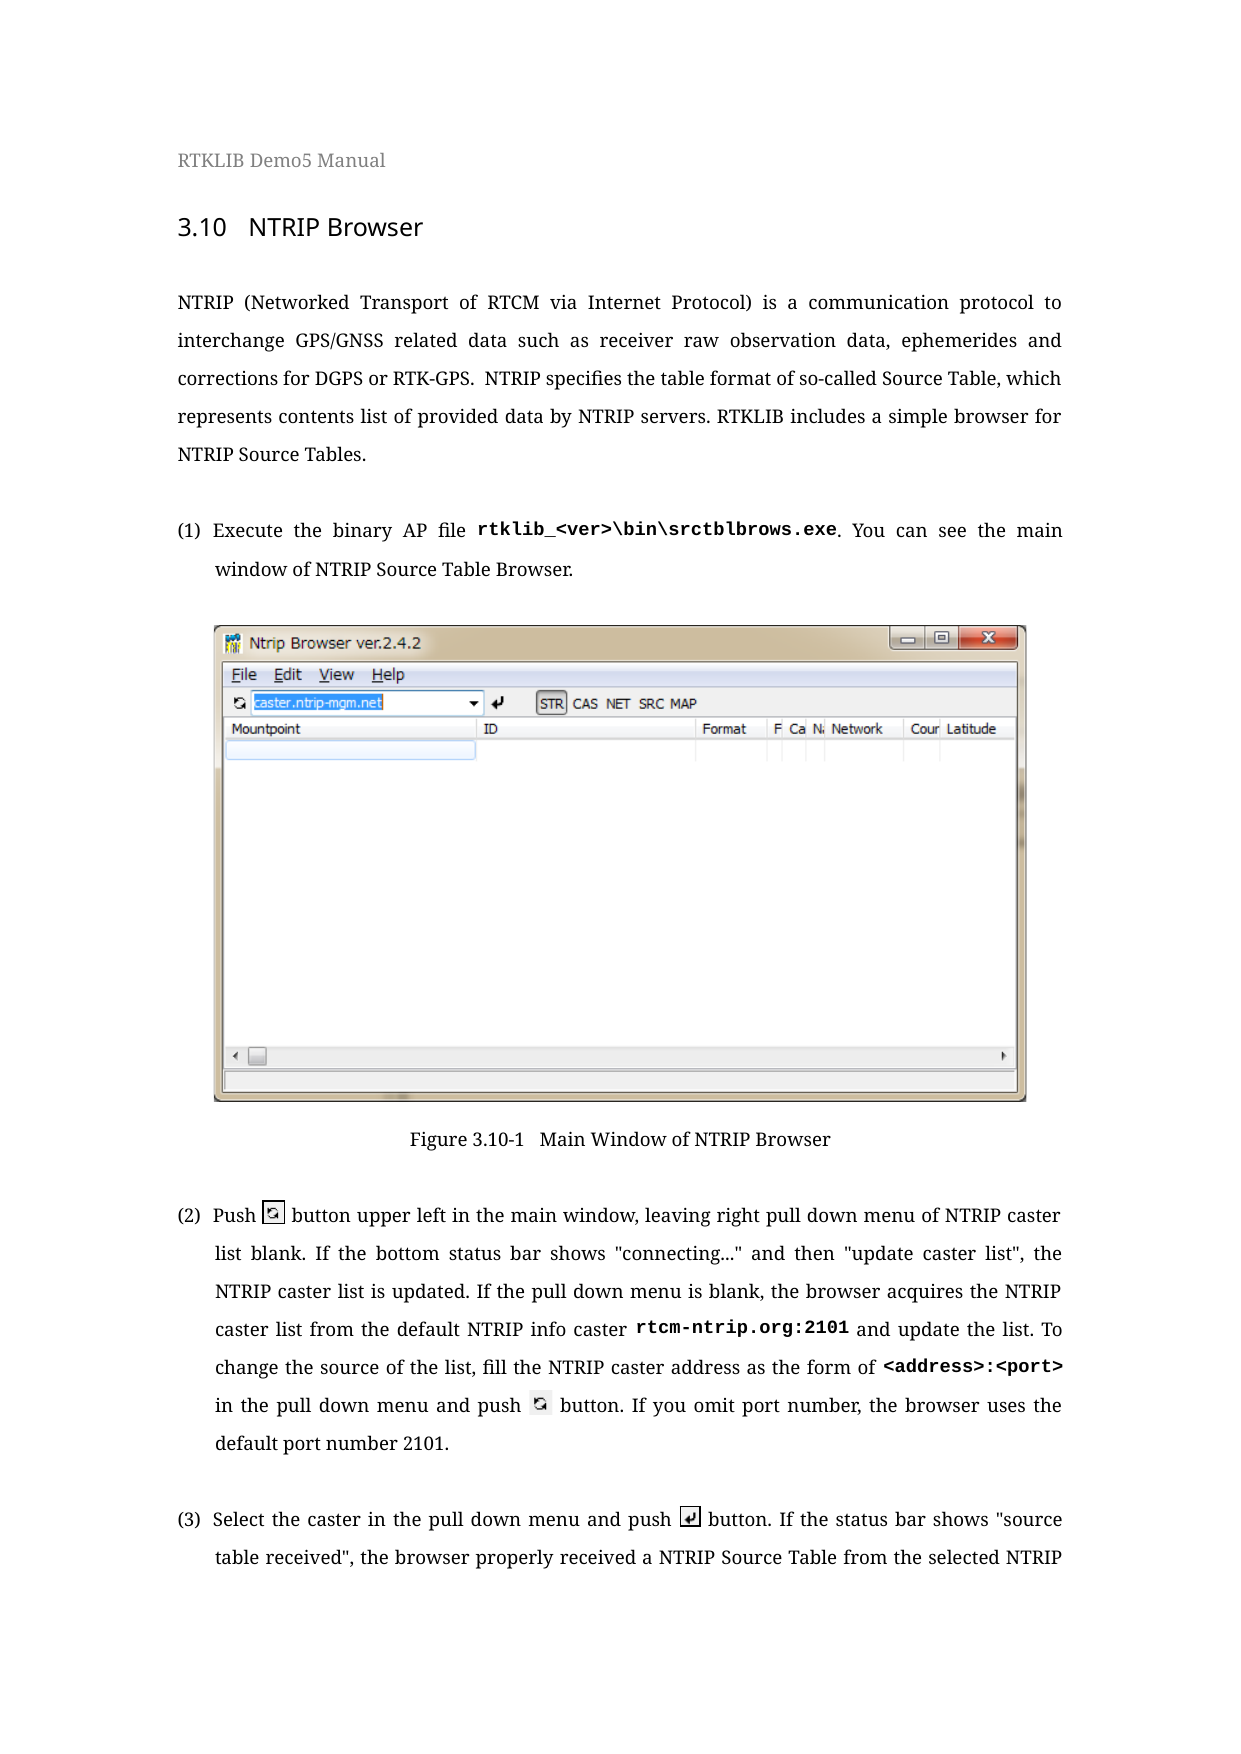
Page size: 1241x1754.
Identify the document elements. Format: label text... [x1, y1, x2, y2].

picture [213, 625, 1027, 1102]
picture [529, 1390, 553, 1415]
text Figure 3.10-1 Main Window of NTRIP Browser [177, 1120, 1063, 1158]
subtitle 3.10 NTRIP Browser [177, 207, 1063, 245]
text NTRIP (Networked Transport of RTCM via Internet Protocol) is a communication protocol to interchange GPS/GNSS related data such as receiver raw observation data, ephemerides and corrections for DGPS or RTK-GPS. NTRIP specifies the table format of so-called Source Table, which represents contents list of provided data by NTRIP servers. RTKLIB includes a simple browser for NTRIP Source Tables. [177, 283, 1063, 473]
list Execute the binary AP file rtklib_<ver>\bin\srctblbrows.exe. You can see the main window of NTRIP Source Table Browser. [177, 512, 1063, 588]
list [177, 1500, 1063, 1576]
picture [681, 1507, 699, 1525]
list Push button upper left in the main window, leaving right pull down menu of NTRIP caster list blank. If the bottom status bar shows "connecting..." and then "update caster list", the NTRIP caster list is updated. If the pull down menu is blank, the browser acquires the NTRIP caster list from the default NTRIP info caster rtcm-ntrip.org:2101 and update the list. To change the source of the list, fill the NTRIP caster address as the form of <address>:<port> in the pull down menu and push button. If you omit port number, the browser uses the default port number 2101. [177, 1196, 1063, 1462]
picture [264, 1202, 284, 1223]
